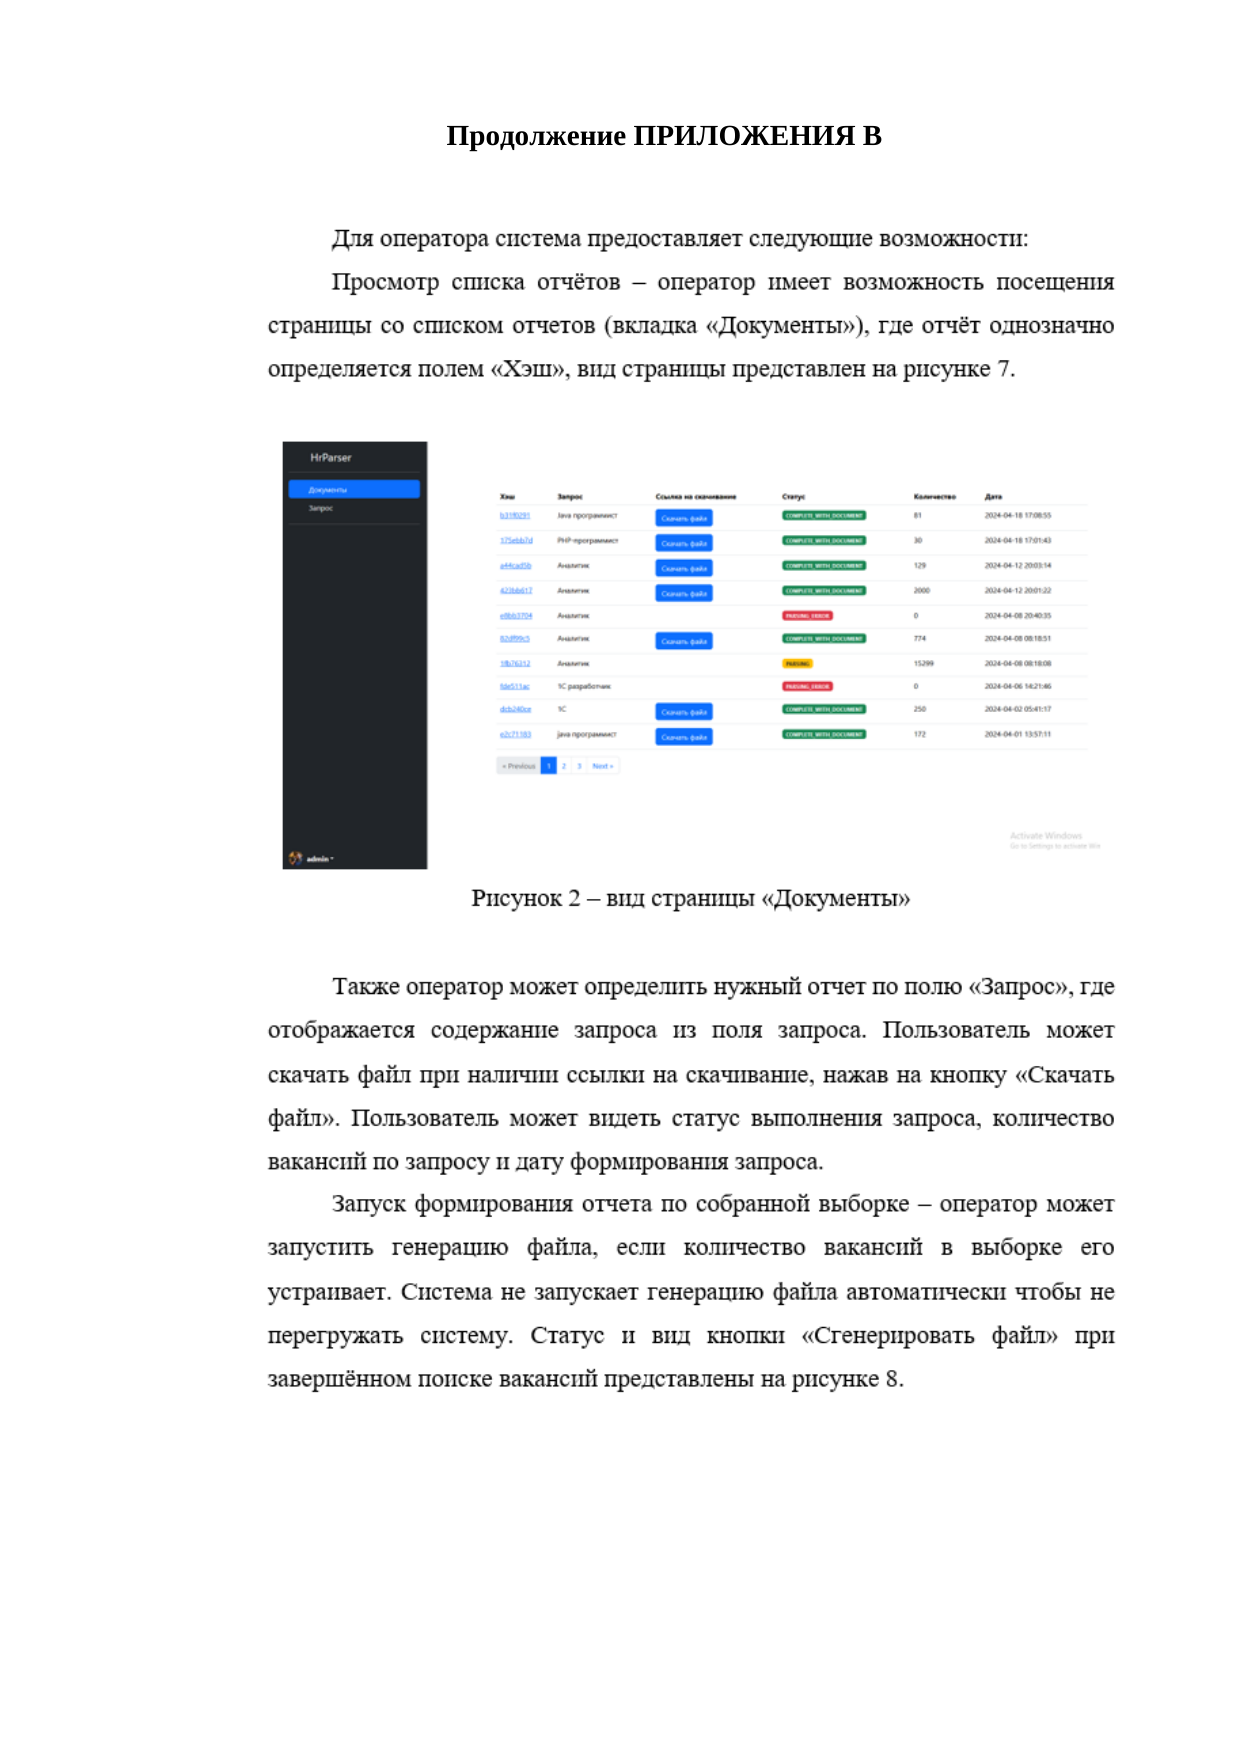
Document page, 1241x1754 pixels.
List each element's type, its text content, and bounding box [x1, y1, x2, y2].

picture [177, 173, 1152, 1494]
text Продолжение ПРИЛОЖЕНИЯ В [177, 118, 1152, 152]
